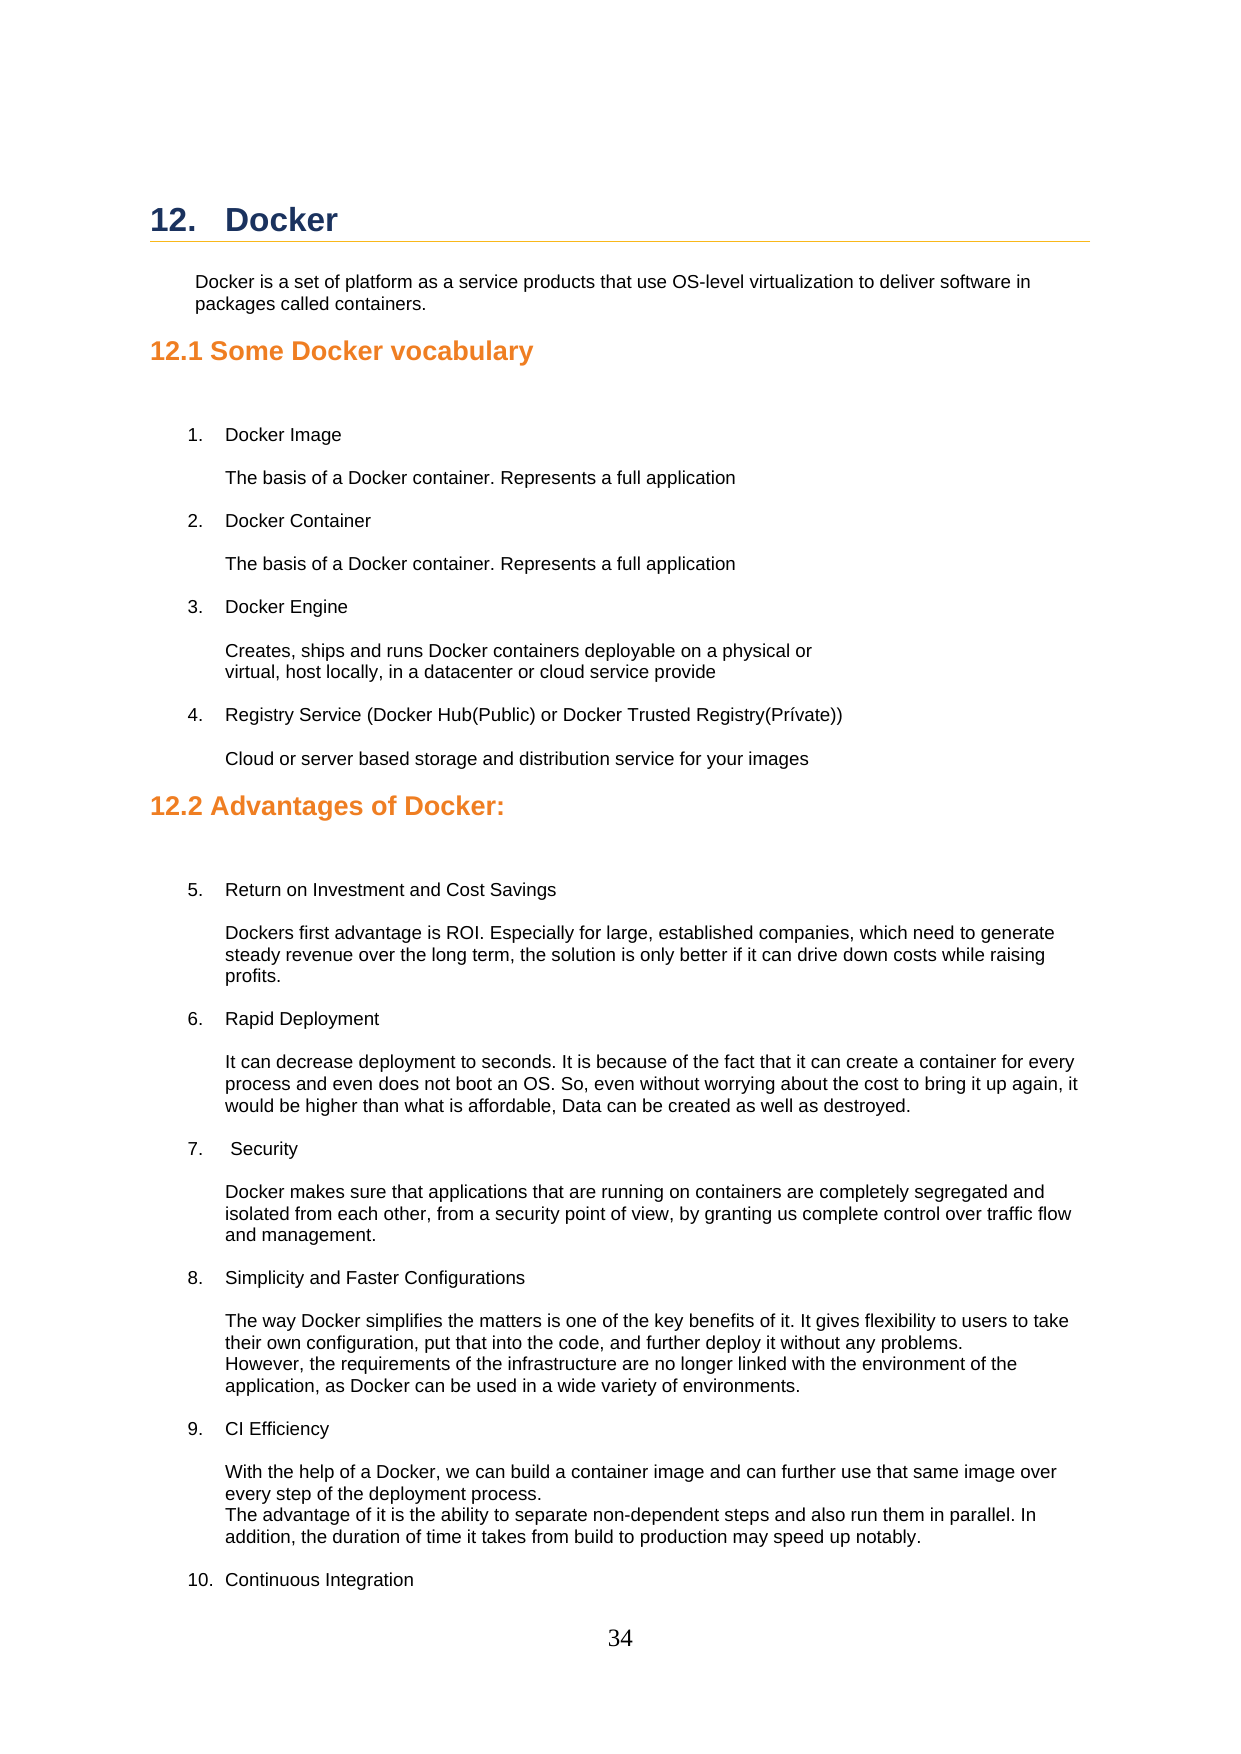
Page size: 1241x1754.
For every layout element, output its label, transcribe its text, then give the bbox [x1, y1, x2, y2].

subtitle Some Docker vocabulary [150, 335, 1090, 366]
list CI Efficiency [187, 1418, 1090, 1439]
list Docker Container [187, 510, 1090, 532]
text Cloud or server based storage and distribution service for your images [225, 747, 1090, 769]
text Docker is a set of platform as a service products that use OS-level virtualization to deliver software in packages called containers. [195, 271, 1090, 314]
text Creates, ships and runs Docker containers deployable on a physical or [225, 639, 1090, 661]
text virtual, host locally, in a datacenter or cloud service provide [225, 661, 1090, 683]
text The basis of a Docker container. Represents a full application [225, 553, 1090, 575]
list Rapid Deployment [187, 1008, 1090, 1030]
list Simplicity and Faster Configurations [187, 1267, 1090, 1288]
list Security [187, 1138, 1090, 1159]
text The basis of a Docker container. Represents a full application [225, 467, 1090, 488]
list Docker Engine [187, 596, 1090, 618]
text The way Docker simplifies the matters is one of the key benefits of it. It gives flexibility to users to take their own configuration, put that into the code, and further deploy it without any problems. [225, 1310, 1090, 1353]
list Return on Investment and Cost Savings [187, 879, 1090, 900]
text Docker makes sure that applications that are running on containers are completely segregated and isolated from each other, from a security point of view, by granting us complete control over traffic flow and management. [225, 1181, 1090, 1245]
list Docker Image [187, 424, 1090, 445]
subtitle Docker [150, 200, 1090, 241]
text With the help of a Docker, we can build a container image and can further use that same image over every step of the deployment process. [225, 1461, 1090, 1504]
list Continuous Integration [187, 1569, 1090, 1590]
text Dockers first advantage is ROI. Especially for large, established companies, which need to generate steady revenue over the long term, the solution is only better if it can drive down costs while raising profits. [225, 922, 1090, 987]
text However, the requirements of the infrastructure are no longer linked with the environment of the application, as Docker can be used in a wide variety of environments. [225, 1353, 1090, 1396]
subtitle Advantages of Docker: [150, 790, 1090, 821]
text The advantage of it is the ability to separate non-dependent steps and also run them in parallel. In addition, the duration of time it takes from build to production may speed up notably. [225, 1504, 1090, 1547]
text It can decrease deployment to seconds. It is because of the fact that it can create a container for every process and even does not boot an OS. So, even without worrying about the cost to bring it up again, it would be higher than what is affordable, Data can be created as well as destroyed. [225, 1051, 1090, 1116]
list Registry Service (Docker Hub(Public) or Docker Trusted Registry(Prívate)) [187, 704, 1090, 726]
